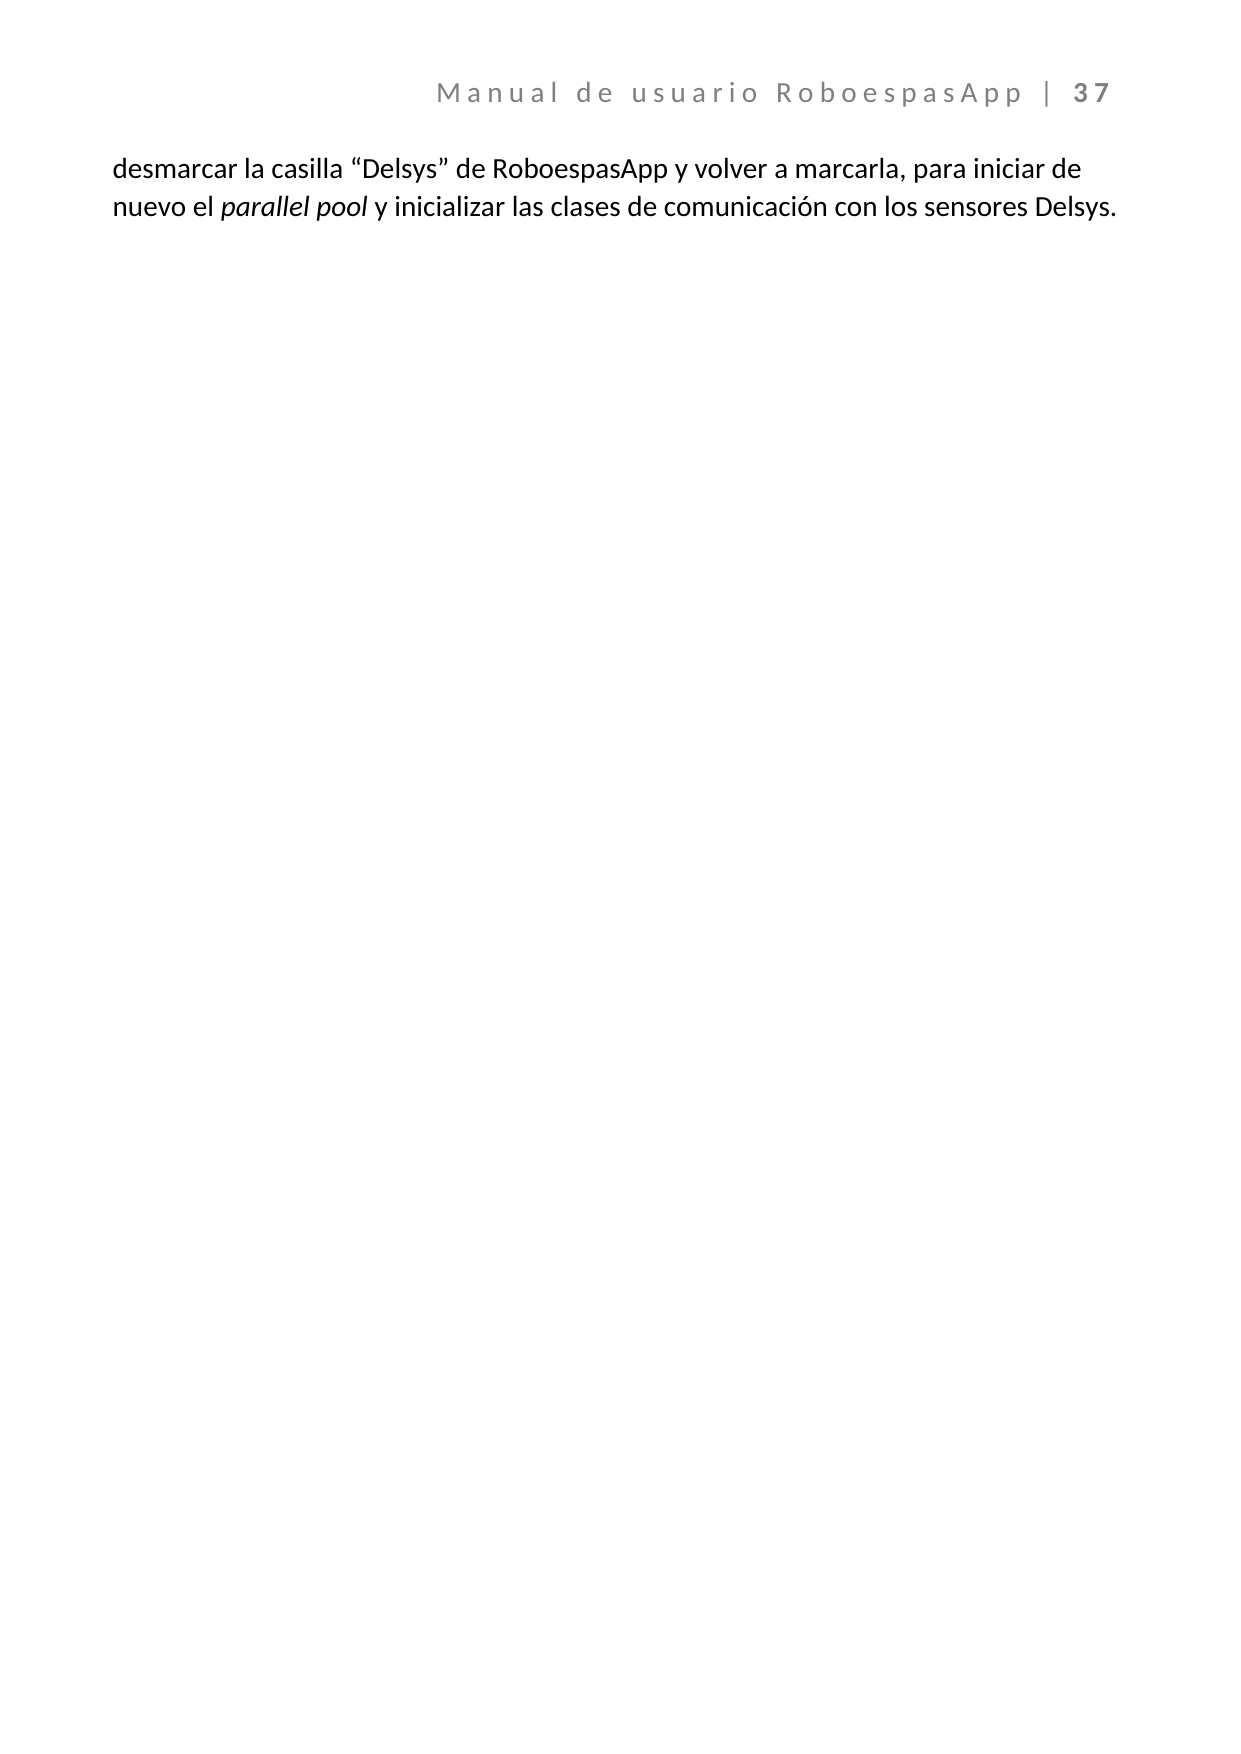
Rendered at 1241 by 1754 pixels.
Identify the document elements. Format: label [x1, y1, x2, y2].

text [112, 150, 1128, 224]
